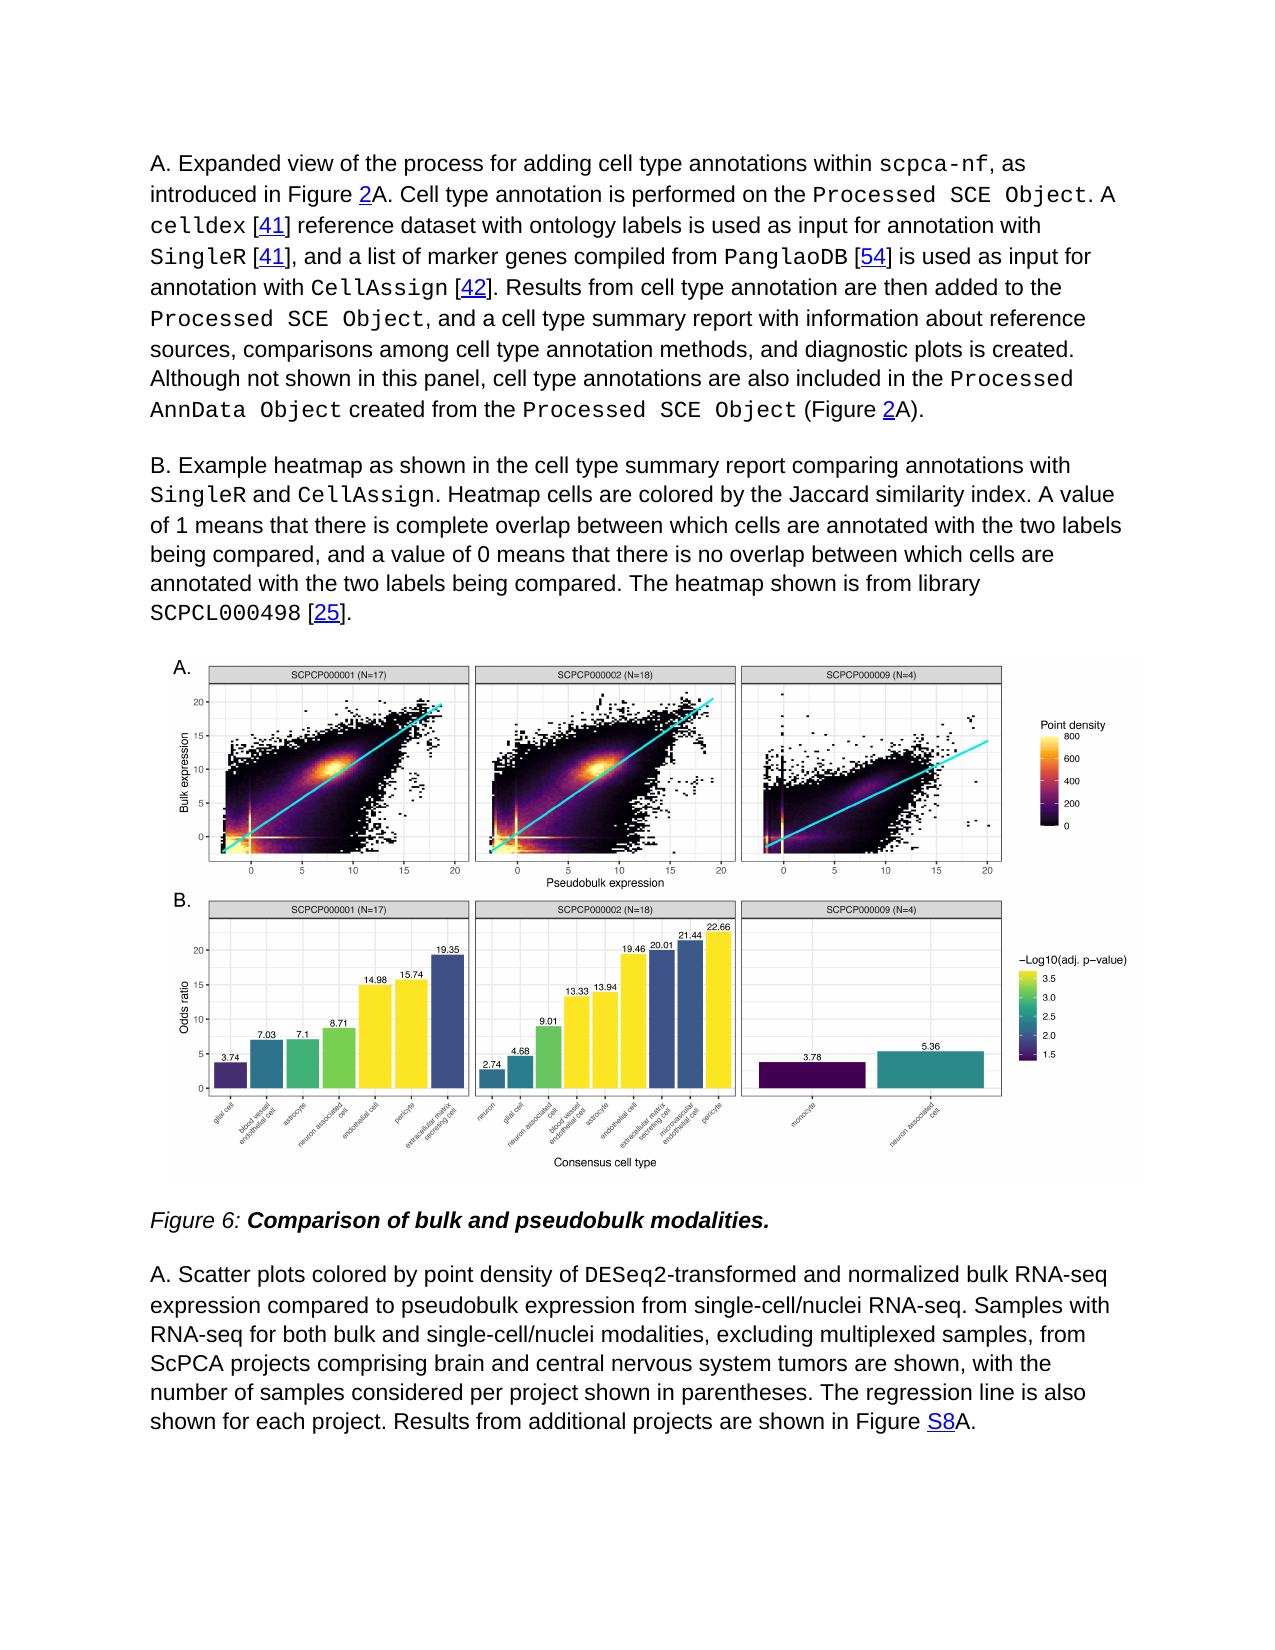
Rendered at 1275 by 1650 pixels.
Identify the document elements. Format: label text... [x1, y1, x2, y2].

text A. Scatter plots colored by point density of DESeq2-transformed and normalized bulk RNA-seq expression compared to pseudobulk expression from single-cell/nuclei RNA-seq. Samples with RNA-seq for both bulk and single-cell/nuclei modalities, excluding multiplexed samples, from ScPCA projects comprising brain and central nervous system tumors are shown, with the number of samples considered per project shown in parentheses. The regression line is also shown for each project. Results from additional projects are shown in Figure S8A. [150, 1261, 1125, 1434]
picture [168, 654, 1144, 1180]
text Figure 6: Comparison of bulk and pseudobulk modalities. [150, 1207, 1125, 1234]
text B. Example heatmap as shown in the cell type summary report comparing annotations with SingleR and CellAssign. Heatmap cells are colored by the Jaccard similarity index. A value of 1 means that there is complete overlap between which cells are annotated with the two labels being compared, and a value of 0 means that there is no overlap between which cells are annotated with the two labels being compared. The heatmap shown is from library SCPCL000498 [25]. [150, 452, 1125, 627]
text A. Expanded view of the process for adding cell type annotations within scpca-nf, as introduced in Figure 2A. Cell type annotation is performed on the Processed SCE Object. A celldex [41] reference dataset with ontology labels is used as input for annotation with SingleR [41], and a list of marker genes compiled from PanglaoDB [54] is used as input for annotation with CellAssign [42]. Results from cell type annotation are then added to the Processed SCE Object, and a cell type summary report with information about reference sources, comparisons among cell type annotation methods, and diagnostic plots is created. Although not shown in this panel, cell type annotations are also included in the Processed AnnData Object created from the Processed SCE Object (Figure 2A). [150, 150, 1125, 424]
